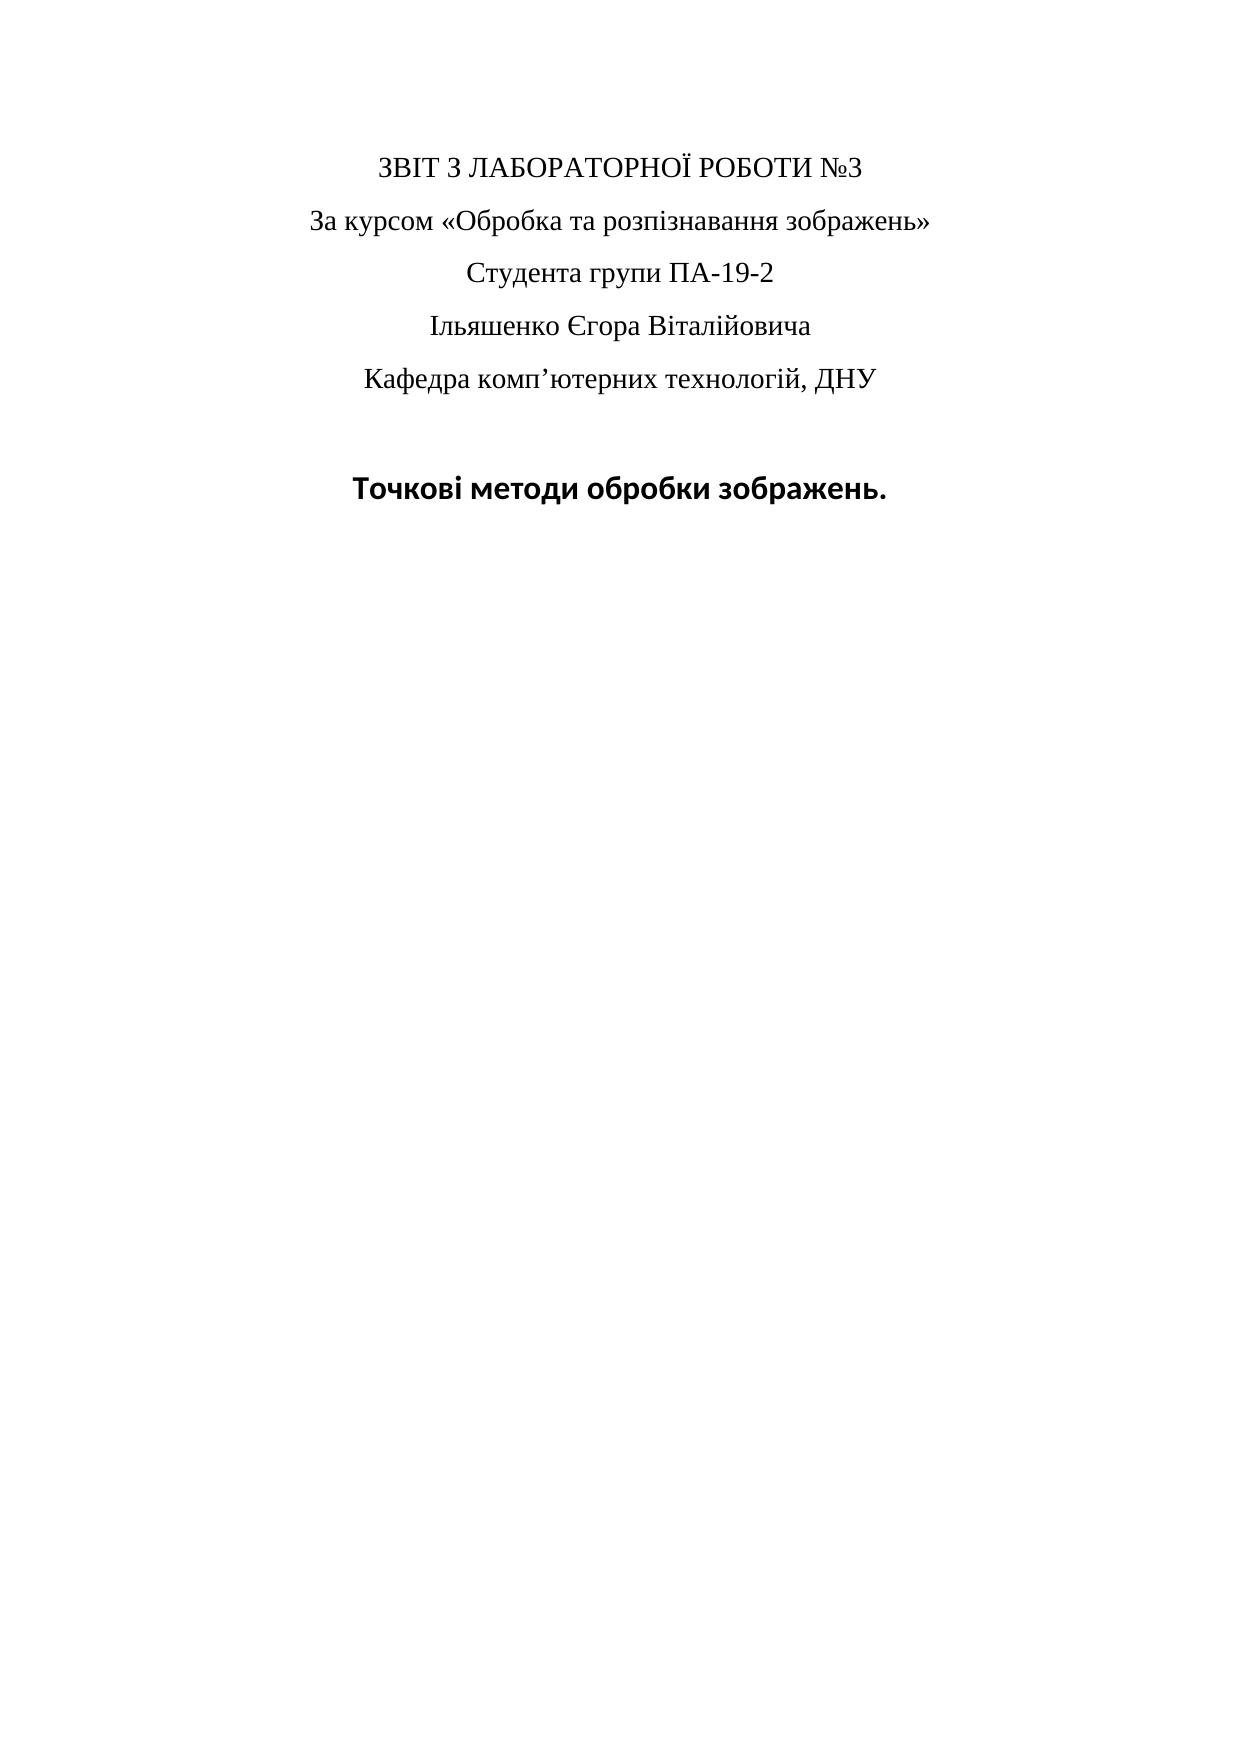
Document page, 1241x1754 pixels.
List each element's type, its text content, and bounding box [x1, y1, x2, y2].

text ЗВІТ З ЛАБОРАТОРНОЇ РОБОТИ №3 [150, 150, 1090, 183]
text Ільяшенко Єгора Віталійовича [150, 308, 1090, 342]
text За курсом «Обробка та розпізнавання зображень» [150, 203, 1090, 236]
text Точкові методи обробки зображень. [150, 467, 1090, 508]
text Кафедра комп’ютерних технологій, ДНУ [150, 361, 1090, 395]
text Студента групи ПА-19-2 [150, 256, 1090, 289]
